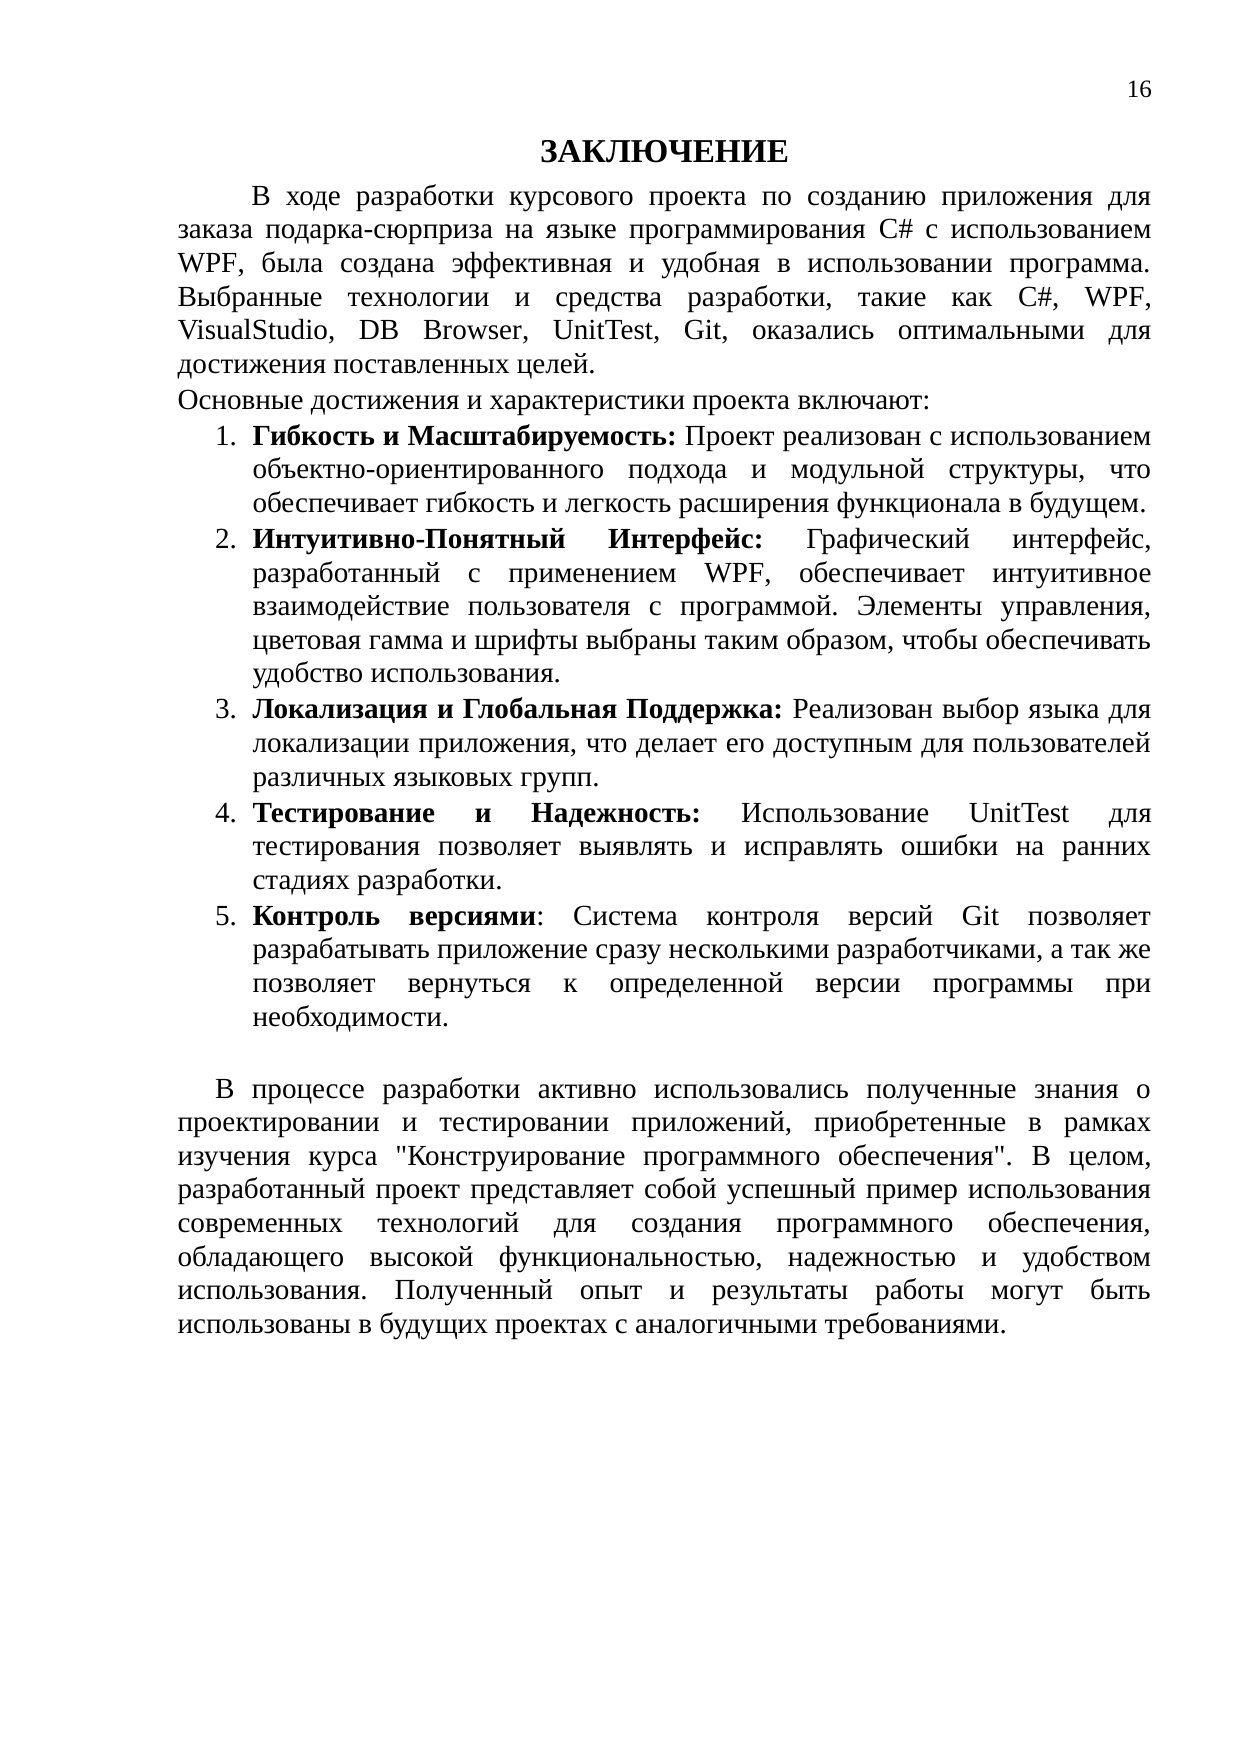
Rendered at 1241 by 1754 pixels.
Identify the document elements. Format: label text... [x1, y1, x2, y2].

list Локализация и Глобальная Поддержка: Реализован выбор языка для локализации приложения, что делает его доступным для пользователей различных языковых групп. [215, 692, 1152, 792]
list Гибкость и Масштабируемость: Проект реализован с использованием объектно-ориентированного подхода и модульной структуры, что обеспечивает гибкость и легкость расширения функционала в будущем. [215, 418, 1152, 519]
list Тестирование и Надежность: Использование UnitTest для тестирования позволяет выявлять и исправлять ошибки на ранних стадиях разработки. [215, 795, 1152, 895]
list Интуитивно-Понятный Интерфейс: Графический интерфейс, разработанный с применением WPF, обеспечивает интуитивное взаимодействие пользователя с программой. Элементы управления, цветовая гамма и шрифты выбраны таким образом, чтобы обеспечивать удобство использования. [215, 521, 1152, 689]
subtitle ЗАКЛЮЧЕНИЕ [177, 131, 1152, 170]
text В ходе разработки курсового проекта по созданию приложения для заказа подарка-сюрприза на языке программирования C# с использованием WPF, была создана эффективная и удобная в использовании программа. Выбранные технологии и средства разработки, такие как C#, WPF, VisualStudio, DB Browser, UnitTest, Git, оказались оптимальными для достижения поставленных целей. [177, 178, 1152, 379]
list Контроль версиями: Система контроля версий Git позволяет разрабатывать приложение сразу несколькими разработчиками, а так же позволяет вернуться к определенной версии программы при необходимости. [215, 898, 1152, 1032]
text В процессе разработки активно использовались полученные знания о проектировании и тестировании приложений, приобретенные в рамках изучения курса "Конструирование программного обеспечения". В целом, разработанный проект представляет собой успешный пример использования современных технологий для создания программного обеспечения, обладающего высокой функциональностью, надежностью и удобством использования. Полученный опыт и результаты работы могут быть использованы в будущих проектах с аналогичными требованиями. [177, 1071, 1152, 1339]
text Основные достижения и характеристики проекта включают: [177, 382, 1152, 415]
